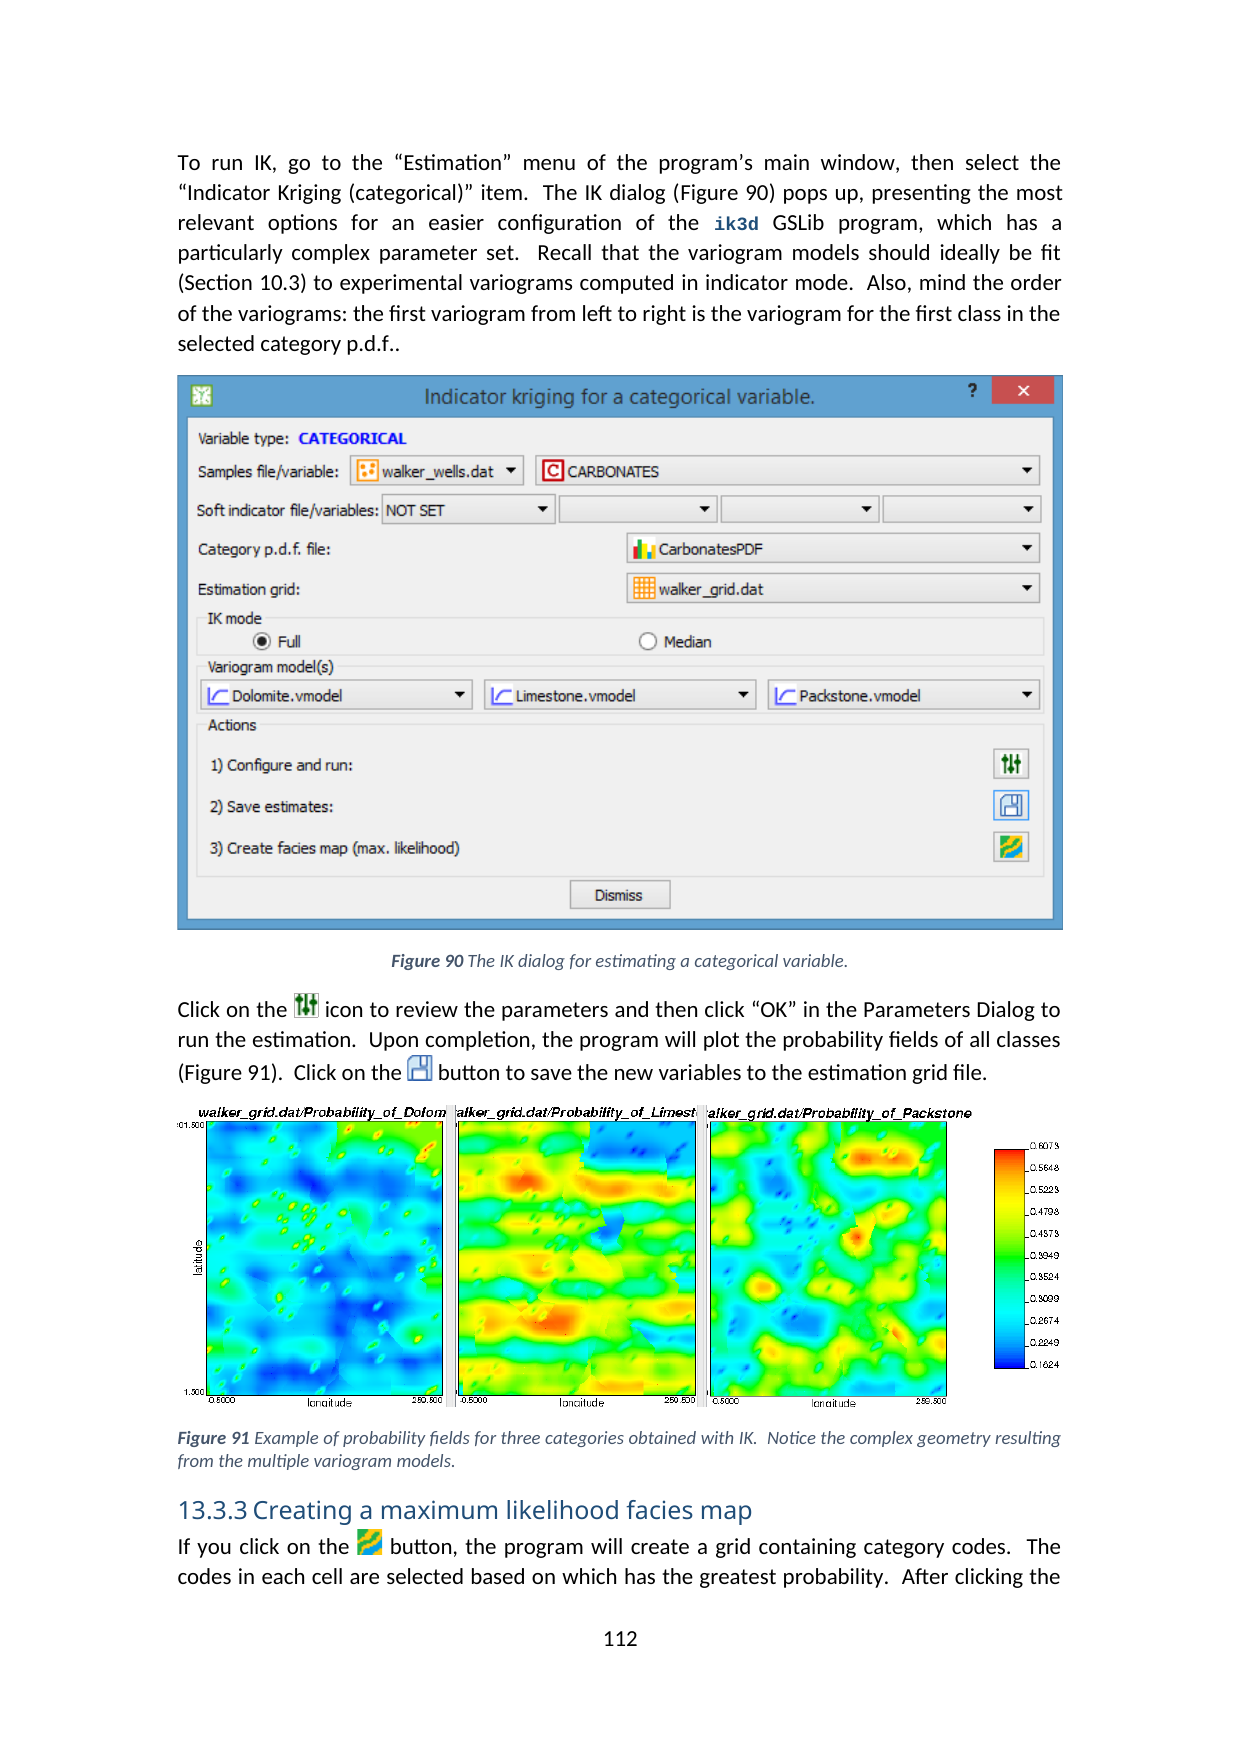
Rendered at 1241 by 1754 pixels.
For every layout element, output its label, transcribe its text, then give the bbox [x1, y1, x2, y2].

text Figure 91 Example of probability fields for three categories obtained with IK. Notice the complex geometry resulting from the multiple variogram models. [177, 1426, 1063, 1472]
picture [373, 1548, 383, 1555]
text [177, 148, 1063, 357]
picture [407, 1055, 433, 1081]
picture [357, 1529, 383, 1555]
text Click on the icon to review the parameters and then click “OK” in the Parameters Dialog to run the estimation. Upon completion, the program will plot the probability fields of all classes (Figure 82). Click on the button to save the new variables to the estimation grid file. [177, 992, 1063, 1087]
picture [177, 375, 1063, 930]
picture [177, 1105, 1062, 1407]
subtitle Creating a maximum likelihood facies map [177, 1492, 1063, 1527]
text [177, 1529, 1063, 1590]
text Figure 90 The IK dialog for estimating a categorical variable. [177, 949, 1063, 972]
picture [295, 994, 318, 1017]
